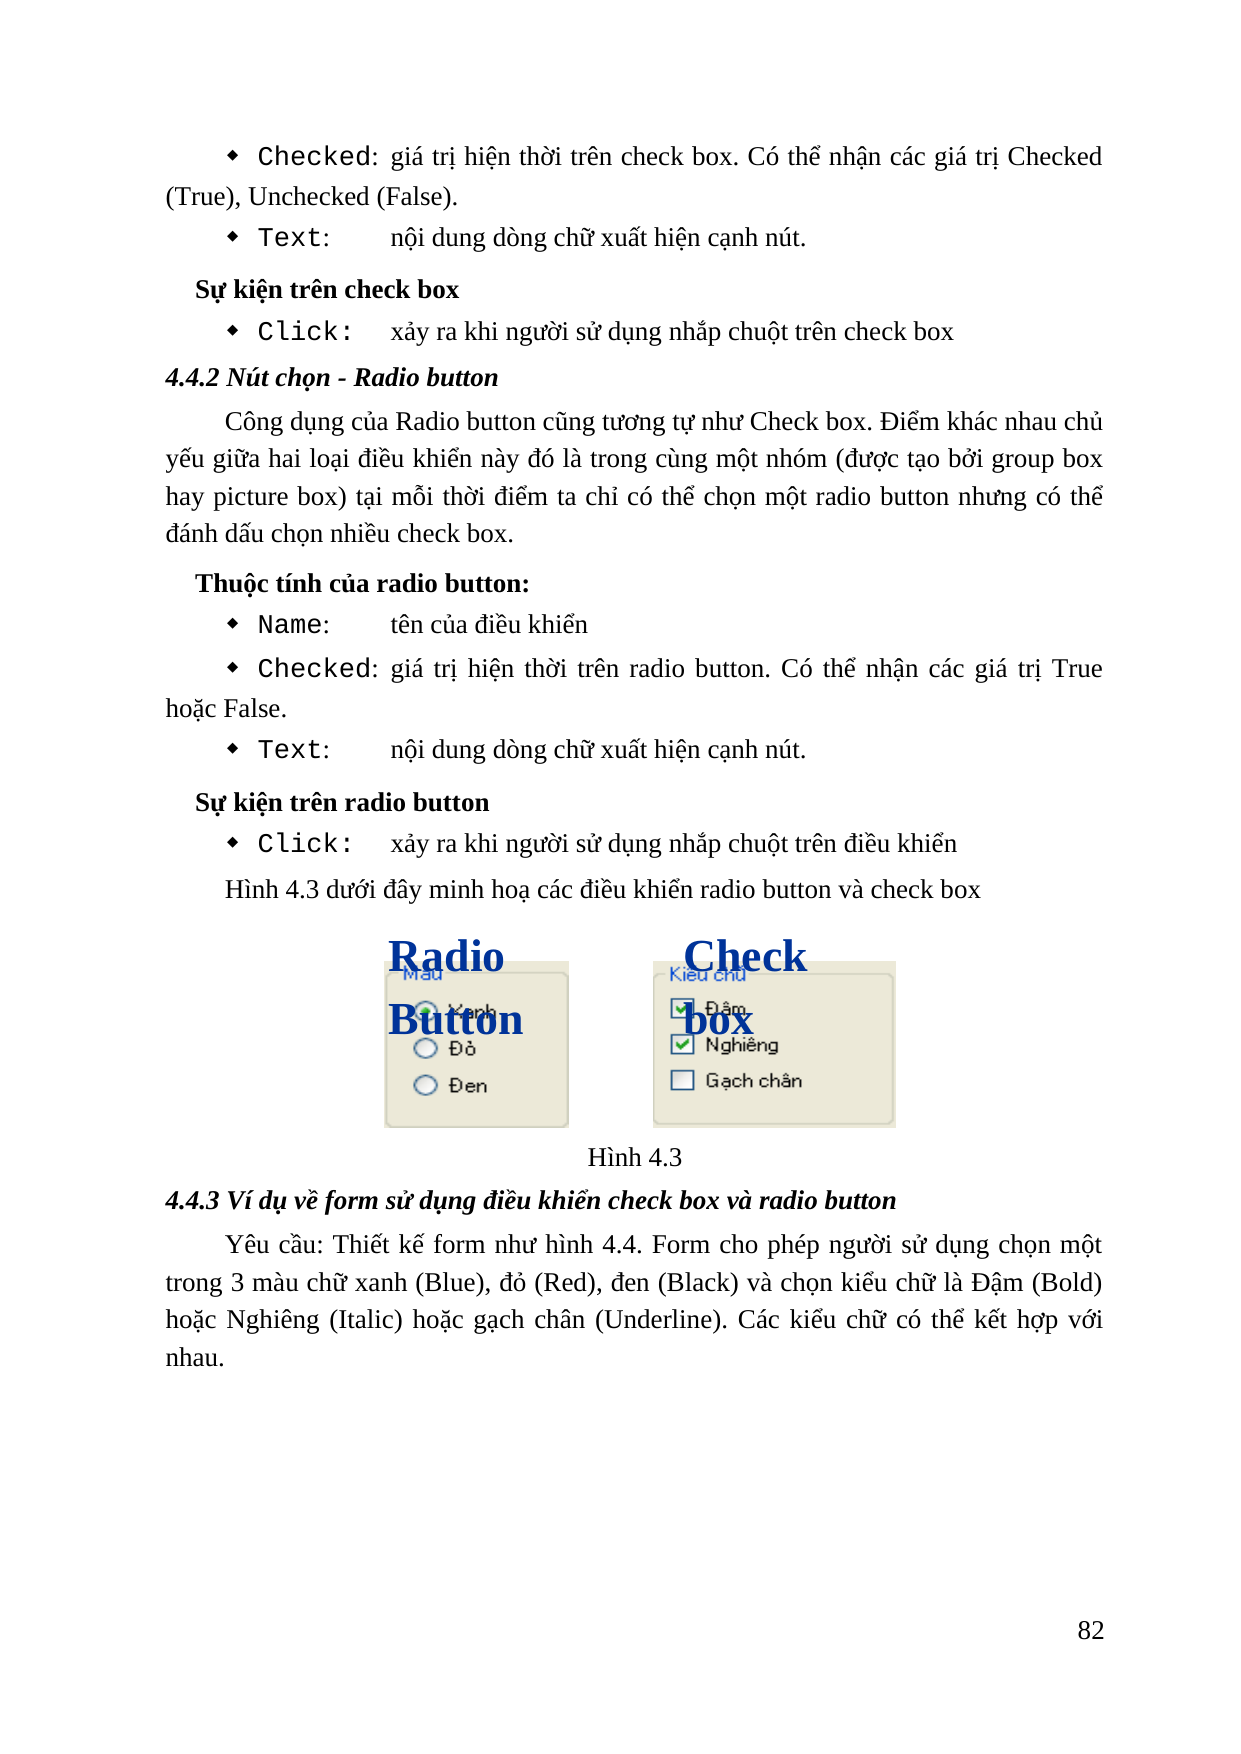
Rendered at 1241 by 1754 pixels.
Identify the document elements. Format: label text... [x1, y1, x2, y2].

text Sự kiện trên radio button [165, 779, 1104, 817]
text Thuộc tính của radio button: [165, 561, 1104, 598]
picture [653, 961, 896, 1128]
picture [429, 961, 435, 969]
text Checked: giá trị hiện thời trên check box. Có thể nhận các giá trị Checked (True), Unchecked (False). [165, 136, 1104, 211]
text 4.4.2 Nút chọn - Radio button [165, 354, 1104, 392]
text Text: nội dung dòng chữ xuất hiện cạnh nút. [165, 729, 1104, 767]
picture [490, 961, 497, 969]
text Checked: giá trị hiện thời trên radio button. Có thể nhận các giá trị True hoặc False. [165, 648, 1104, 723]
text Hình 4.3 dưới đây minh hoạ các điều khiển radio button và check box [165, 867, 1104, 904]
picture [384, 961, 569, 1128]
text Name: tên của điều khiển [165, 604, 1104, 642]
text Click: xảy ra khi người sử dụng nhắp chuột trên điều khiển [165, 823, 1104, 861]
picture [452, 961, 460, 969]
text Click: xảy ra khi người sử dụng nhắp chuột trên check box [165, 311, 1104, 348]
text Hình 4.3 [165, 1134, 1104, 1172]
text Sự kiện trên check box [165, 267, 1104, 304]
text 4.4.3 Ví dụ về form sử dụng điều khiển check box và radio button [165, 1178, 1104, 1216]
text Yêu cầu: Thiết kế form như hình 4.4. Form cho phép người sử dụng chọn một trong 3 màu chữ xanh (Blue), đỏ (Red), đen (Black) và chọn kiểu chữ là Đậm (Bold) hoặc Nghiêng (Italic) hoặc gạch chân (Underline). Các kiểu chữ có thể kết hợp với nhau. [165, 1222, 1104, 1372]
text Công dụng của Radio button cũng tương tự như Check box. Điểm khác nhau chủ yếu giữa hai loại điều khiển này đó là trong cùng một nhóm (được tạo bởi group box hay picture box) tại mỗi thời điểm ta chỉ có thể chọn một radio button nhưng có thể đánh dấu chọn nhiều check box. [165, 398, 1104, 548]
text Text: nội dung dòng chữ xuất hiện cạnh nút. [165, 217, 1104, 254]
